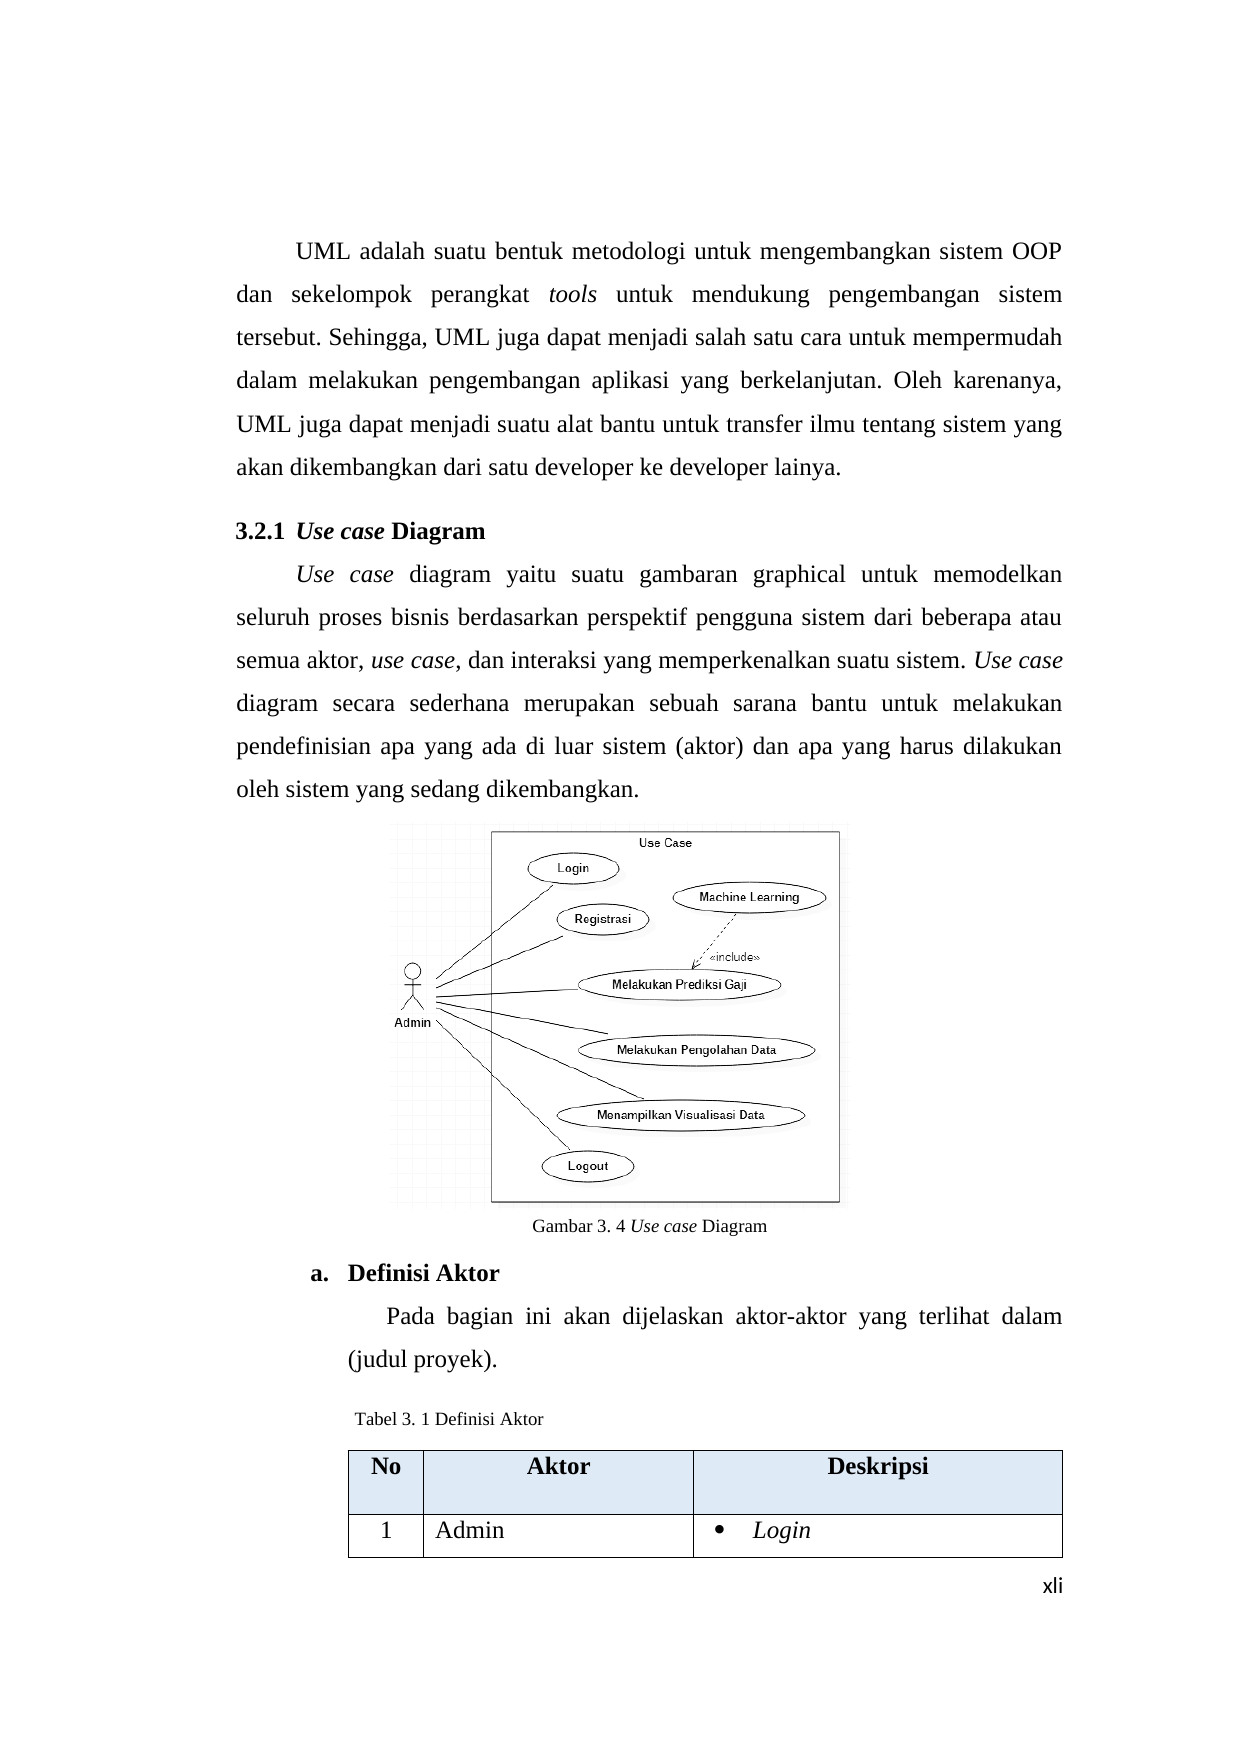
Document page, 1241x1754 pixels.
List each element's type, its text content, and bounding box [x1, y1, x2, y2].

table_header No [349, 1451, 423, 1514]
table_cell 1 [349, 1515, 423, 1557]
text Tabel 3. 1 Definisi Aktor [354, 1408, 1063, 1429]
table_cell Admin [424, 1515, 693, 1557]
list Pada bagian ini akan dijelaskan aktor-aktor yang terlihat dalam (judul proyek). [348, 1301, 1063, 1373]
table_header Deskripsi [694, 1451, 1062, 1514]
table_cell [694, 1515, 1062, 1557]
subtitle Use case Diagram [235, 516, 1063, 544]
text UML adalah suatu bentuk metodologi untuk mengembangkan sistem OOP dan sekelompok perangkat tools untuk mendukung pengembangan sistem tersebut. Sehingga, UML juga dapat menjadi salah satu cara untuk mempermudah dalam melakukan pengembangan aplikasi yang berkelanjutan. Oleh karenanya, UML juga dapat menjadi suatu alat bantu untuk transfer ilmu tentang sistem yang akan dikembangkan dari satu developer ke developer lainya. [236, 236, 1063, 481]
table_header Aktor [424, 1451, 693, 1514]
text Gambar 3. 4 Use case Diagram [236, 1215, 1063, 1237]
picture [389, 822, 851, 1209]
list Definisi Aktor [310, 1258, 1063, 1287]
text Use case diagram yaitu suatu gambaran graphical untuk memodelkan seluruh proses bisnis berdasarkan perspektif pengguna sistem dari beberapa atau semua aktor, use case, dan interaksi yang memperkenalkan suatu sistem. Use case diagram secara sederhana merupakan sebuah sarana bantu untuk melakukan pendefinisian apa yang ada di luar sistem (aktor) dan apa yang harus dilakukan oleh sistem yang sedang dikembangkan. [236, 559, 1063, 803]
